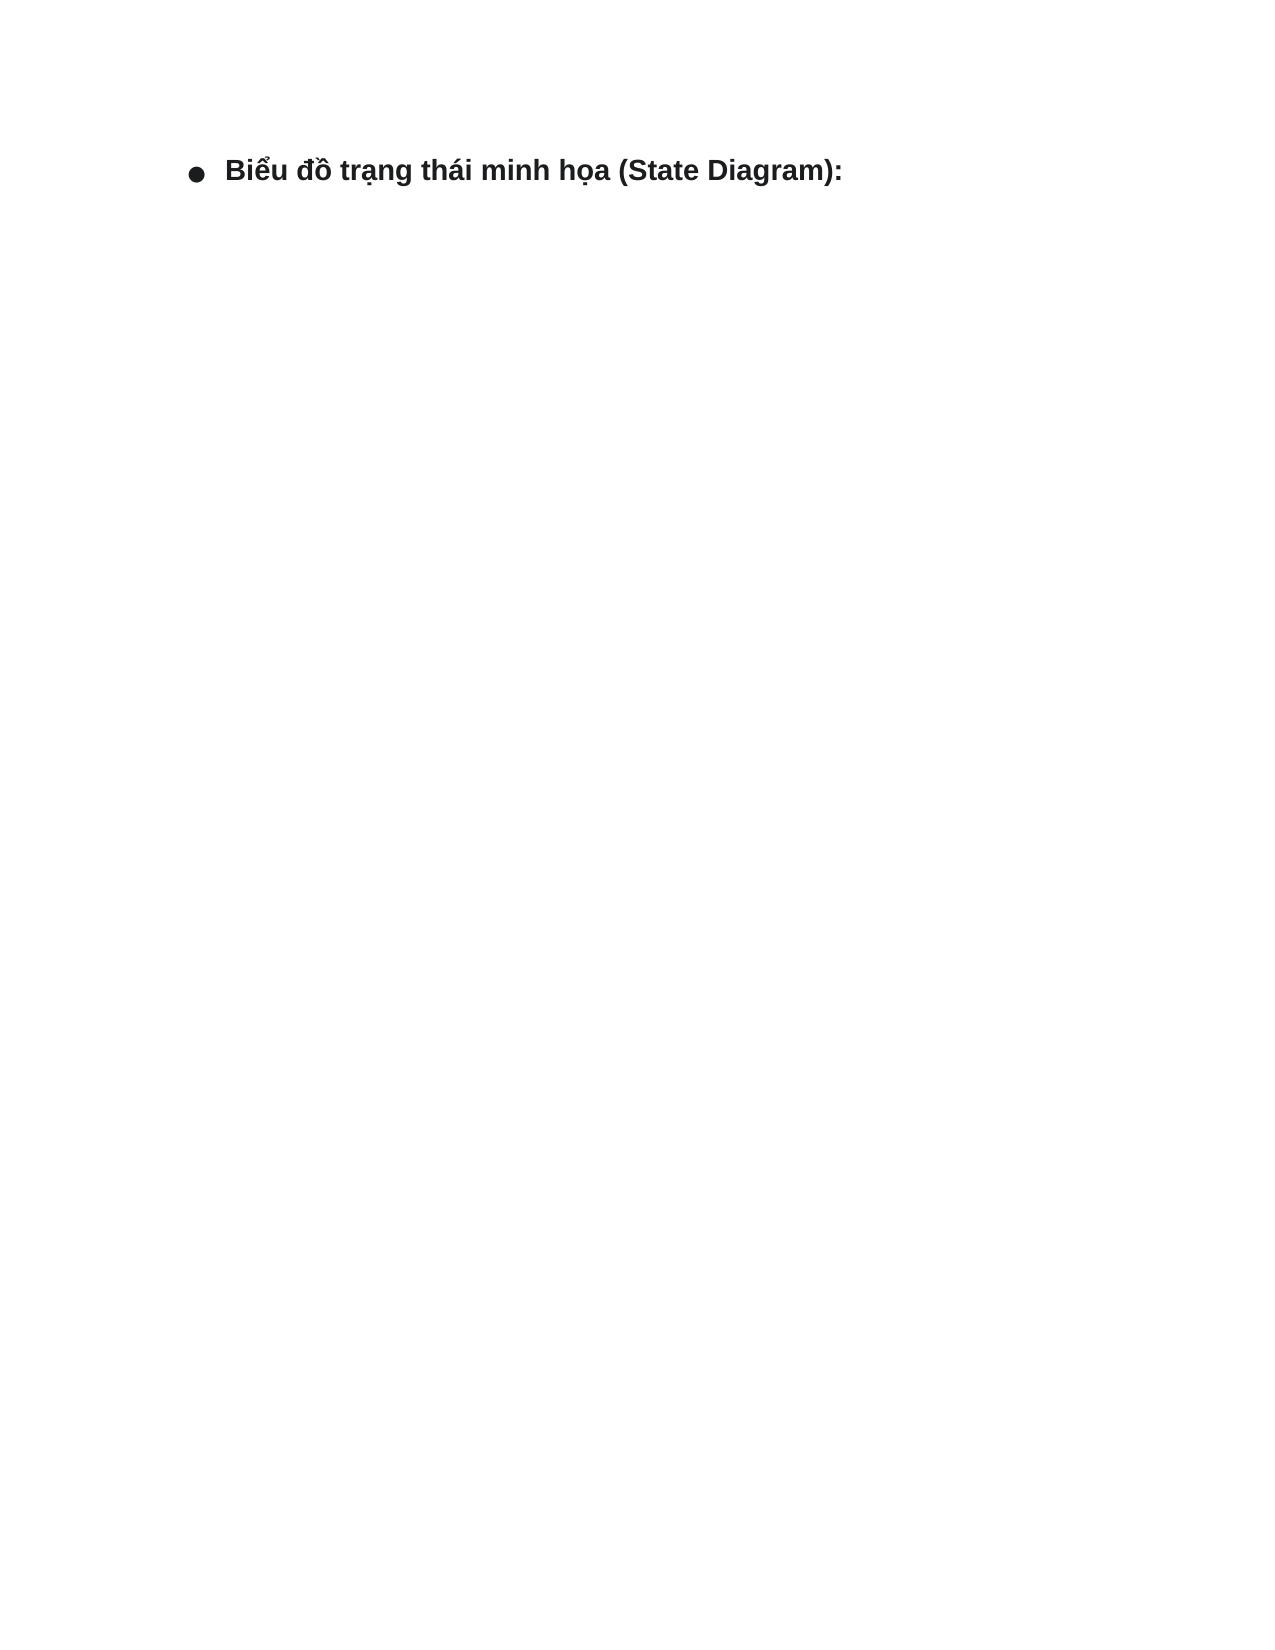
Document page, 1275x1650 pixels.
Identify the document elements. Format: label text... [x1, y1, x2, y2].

list Biểu đồ trạng thái minh họa (State Diagram): [187, 150, 1125, 193]
